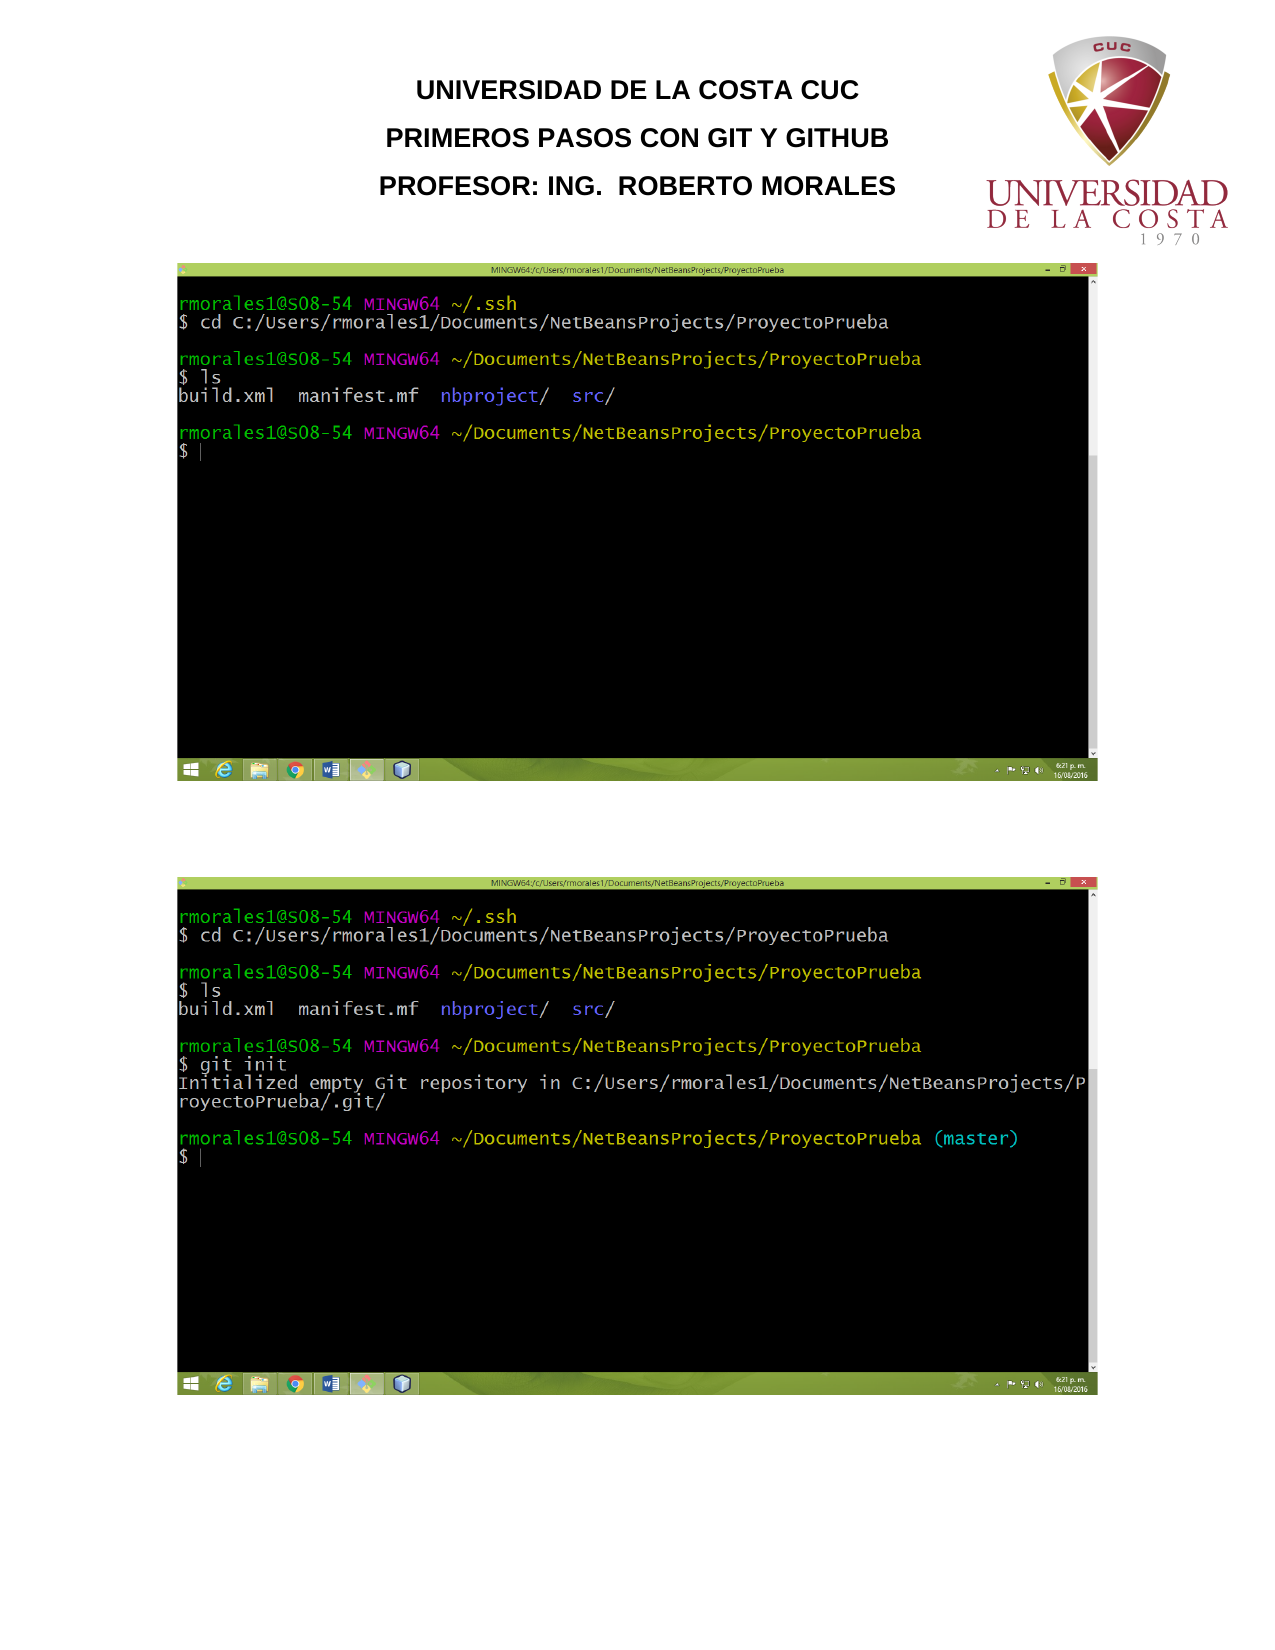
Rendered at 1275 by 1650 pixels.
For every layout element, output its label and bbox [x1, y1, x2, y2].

picture [177, 877, 1098, 1395]
picture [177, 16, 1231, 781]
